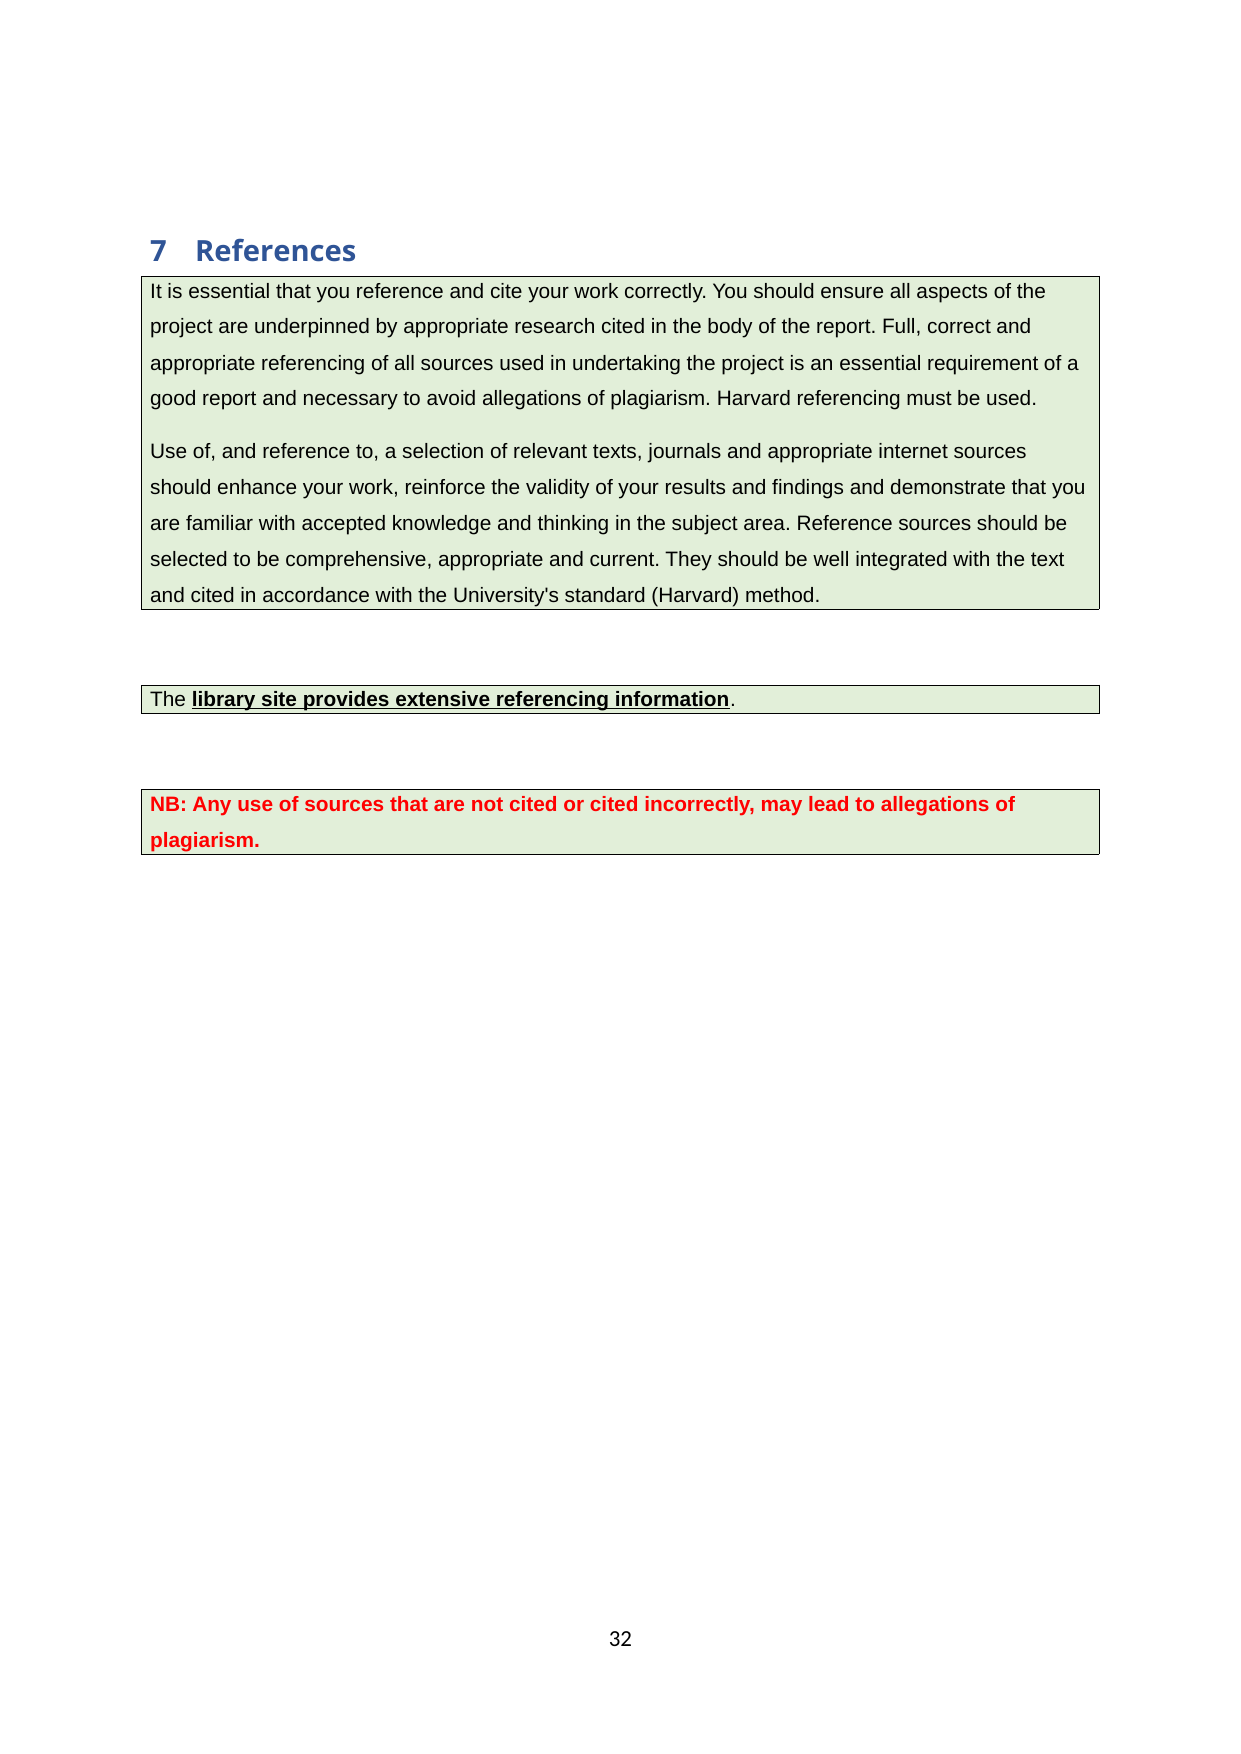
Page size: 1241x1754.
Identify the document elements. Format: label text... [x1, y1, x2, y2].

text The library site provides extensive referencing information. [142, 686, 1099, 713]
text It is essential that you reference and cite your work correctly. You should ensure all aspects of the project are underpinned by appropriate research cited in the body of the report. Full, correct and appropriate referencing of all sources used in undertaking the project is an essential requirement of a good report and necessary to avoid allegations of plagiarism. Harvard referencing must be used. [142, 277, 1099, 410]
text NB: Any use of sources that are not cited or cited incorrectly, may lead to allegations of plagiarism. [142, 790, 1099, 854]
subtitle References [150, 230, 1090, 270]
text Use of, and reference to, a selection of relevant texts, journals and appropriate internet sources should enhance your work, reinforce the validity of your results and findings and demonstrate that you are familiar with accepted knowledge and thinking in the subject area. Reference sources should be selected to be comprehensive, appropriate and current. They should be well integrated with the text and cited in accordance with the University's standard (Harvard) method. [142, 436, 1099, 609]
